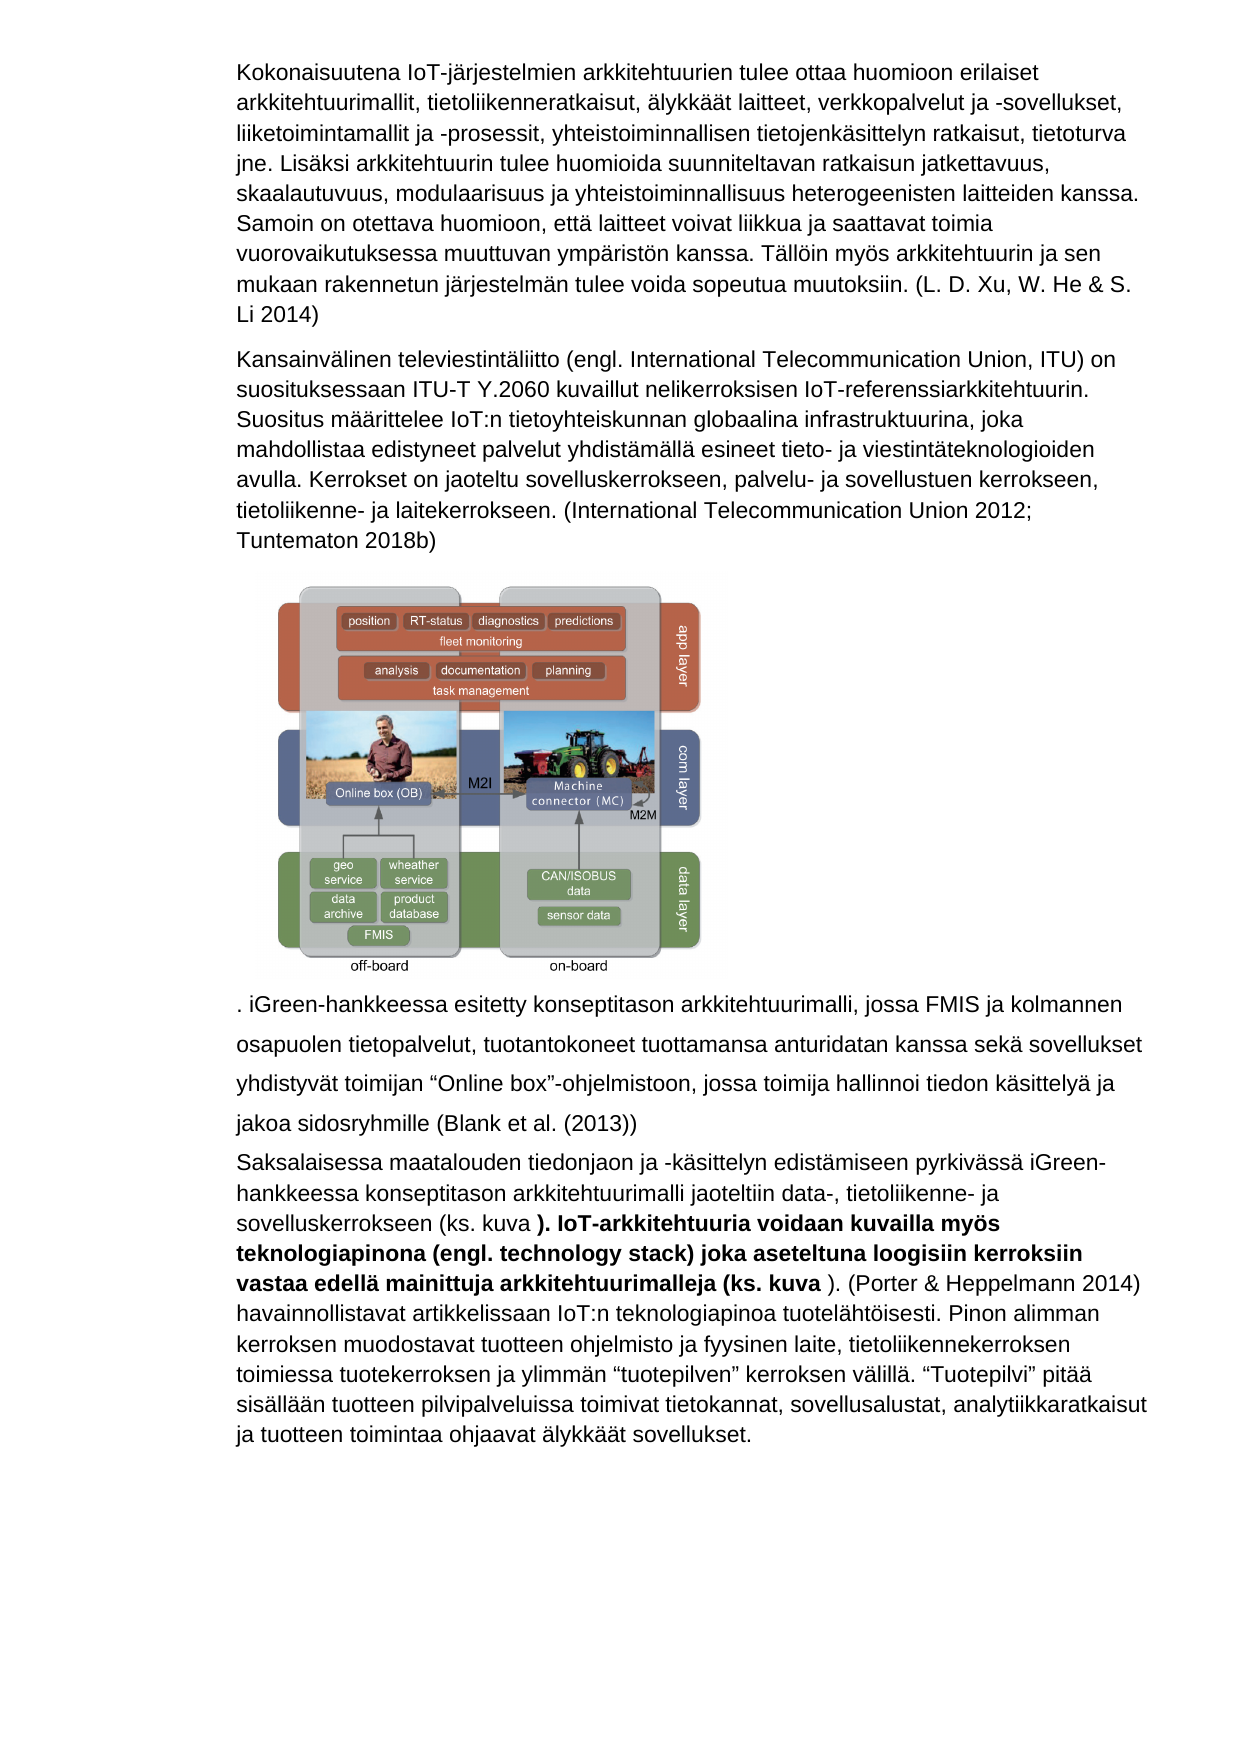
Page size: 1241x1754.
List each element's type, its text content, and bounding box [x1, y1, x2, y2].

text Kansainvälinen televiestintäliitto (engl. International Telecommunication Union, ITU) on suosituksessaan ITU-T Y.2060 kuvaillut nelikerroksisen IoT-referenssiarkkitehtuurin. Suositus määrittelee IoT:n tietoyhteiskunnan globaalina infrastruktuurina, joka mahdollistaa edistyneet palvelut yhdistämällä esineet tieto- ja viestintäteknologioiden avulla. Kerrokset on jaoteltu sovelluskerrokseen, palvelu- ja sovellustuen kerrokseen, tietoliikenne- ja laitekerrokseen. (International Telecommunication Union 2012; Tuntematon 2018b) [236, 346, 1152, 553]
text Kokonaisuutena IoT-järjestelmien arkkitehtuurien tulee ottaa huomioon erilaiset arkkitehtuurimallit, tietoliikenneratkaisut, älykkäät laitteet, verkkopalvelut ja -sovellukset, liiketoimintamallit ja -prosessit, yhteistoiminnallisen tietojenkäsittelyn ratkaisut, tietoturva jne. Lisäksi arkkitehtuurin tulee huomioida suunniteltavan ratkaisun jatkettavuus, skaalautuvuus, modulaarisuus ja yhteistoiminnallisuus heterogeenisten laitteiden kanssa. Samoin on otettava huomioon, että laitteet voivat liikkua ja saattavat toimia vuorovaikutuksessa muuttuvan ympäristön kanssa. Tällöin myös arkkitehtuurin ja sen mukaan rakennetun järjestelmän tulee voida sopeutua muutoksiin. (L. D. Xu, W. He & S. Li 2014) [236, 59, 1152, 327]
text Saksalaisessa maatalouden tiedonjaon ja -käsittelyn edistämiseen pyrkivässä iGreen-hankkeessa konseptitason arkkitehtuurimalli jaoteltiin data-, tietoliikenne- ja sovelluskerrokseen (ks. kuva ). IoT-arkkitehtuuria voidaan kuvailla myös teknologiapinona (engl. technology stack) joka aseteltuna loogisiin kerroksiin vastaa edellä mainittuja arkkitehtuurimalleja (ks. kuva ). (Porter & Heppelmann 2014) havainnollistavat artikkelissaan IoT:n teknologiapinoa tuotelähtöisesti. Pinon alimman kerroksen muodostavat tuotteen ohjelmisto ja fyysinen laite, tietoliikennekerroksen toimiessa tuotekerroksen ja ylimmän “tuotepilven” kerroksen välillä. “Tuotepilvi” pitää sisällään tuotteen pilvipalveluissa toimivat tietokannat, sovellusalustat, analytiikkaratkaisut ja tuotteen toimintaa ohjaavat älykkäät sovellukset. [236, 1149, 1152, 1447]
picture [255, 571, 728, 979]
